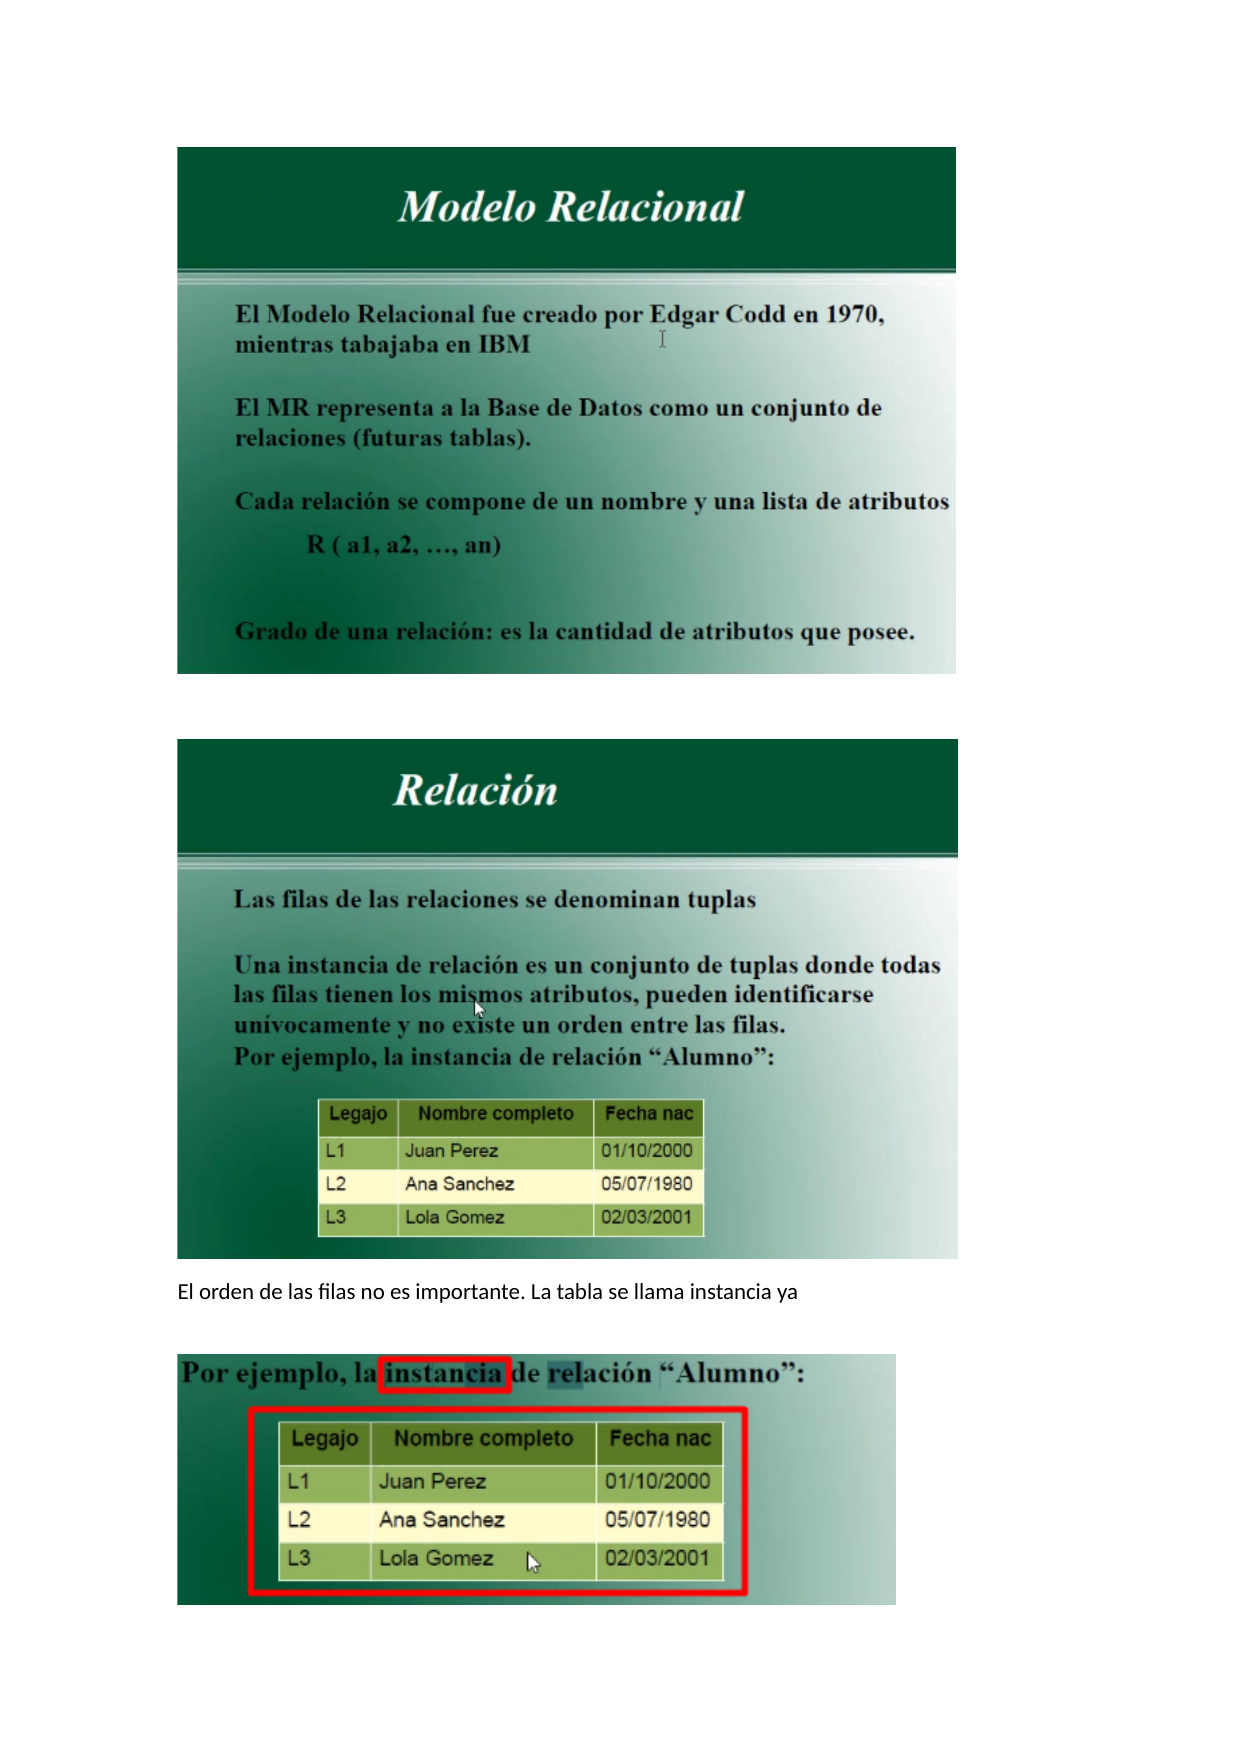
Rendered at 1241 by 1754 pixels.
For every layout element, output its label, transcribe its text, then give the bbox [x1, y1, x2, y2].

picture [177, 147, 956, 674]
picture [177, 1354, 896, 1605]
text El orden de las filas no es importante. La tabla se llama instancia ya [177, 1277, 1063, 1306]
picture [177, 739, 958, 1259]
